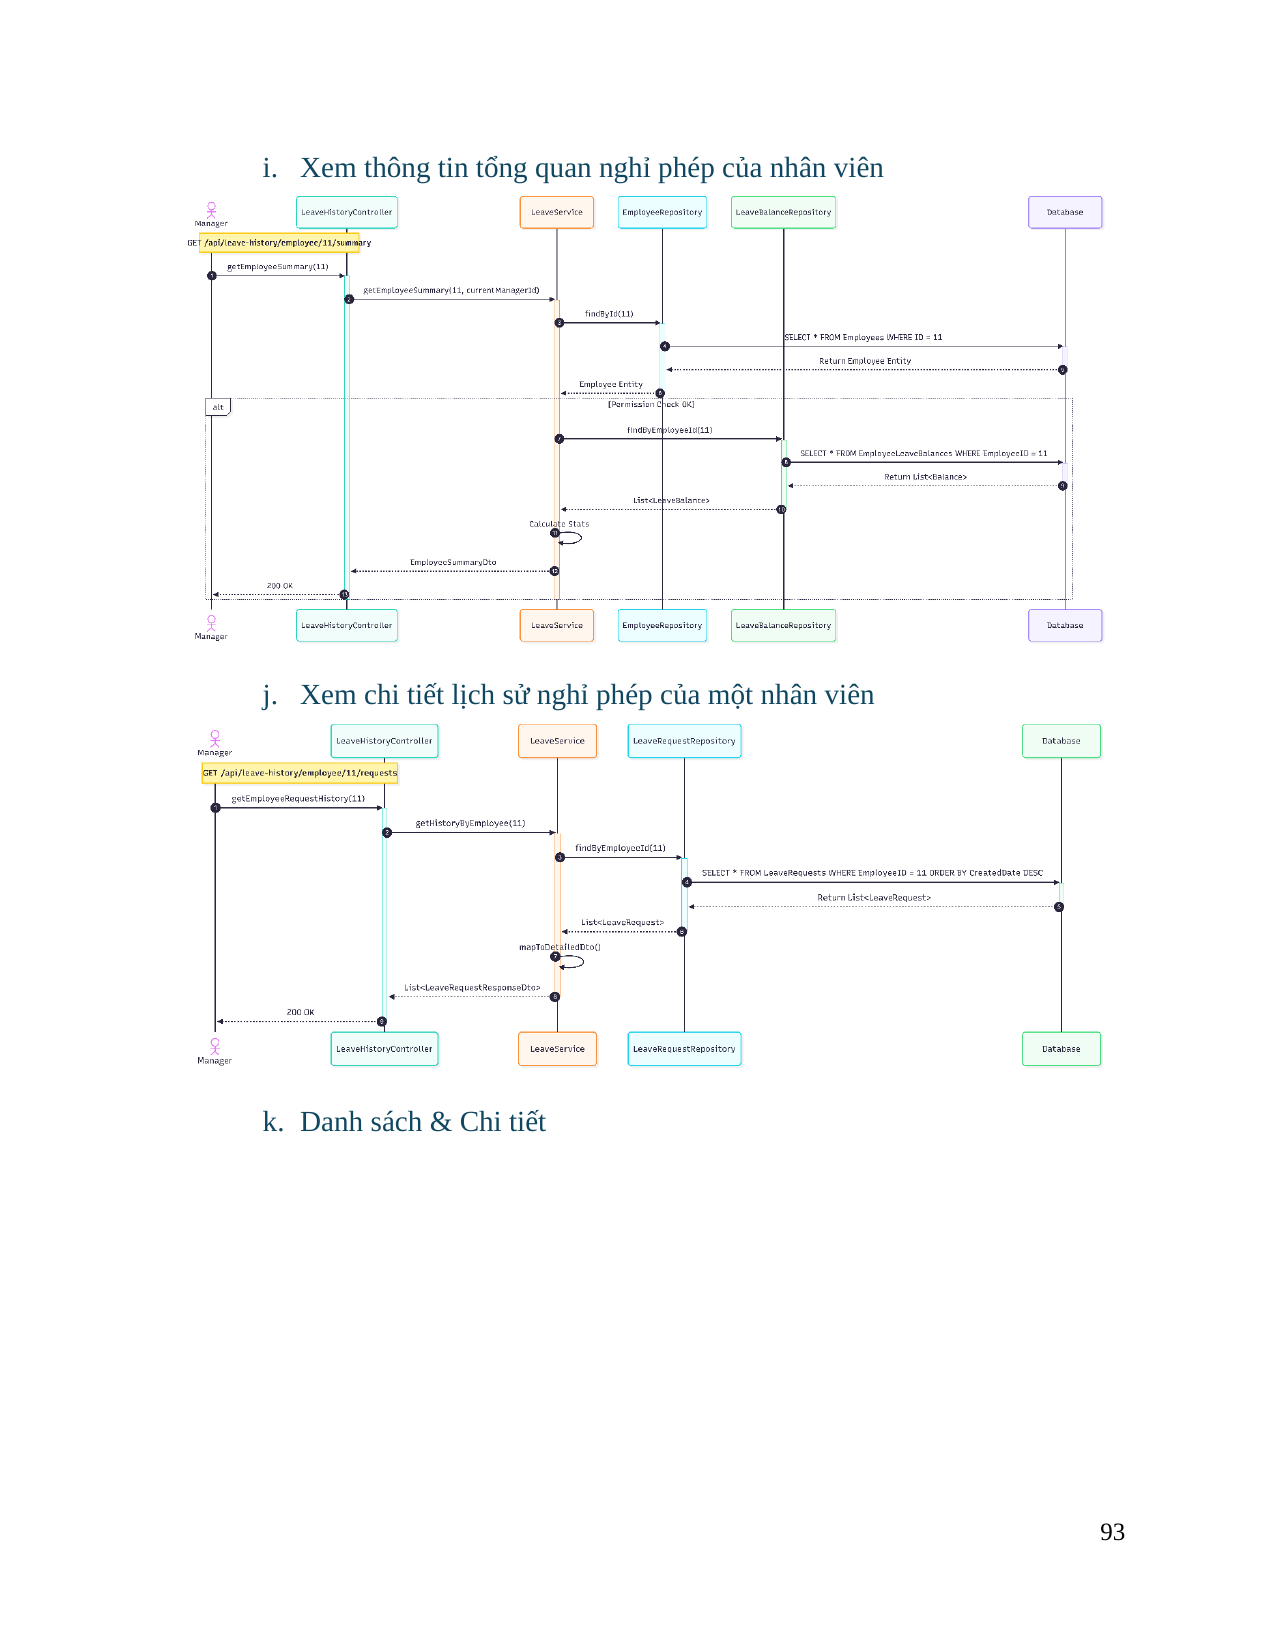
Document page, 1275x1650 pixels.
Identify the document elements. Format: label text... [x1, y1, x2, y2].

picture [150, 191, 1125, 661]
subtitle Xem chi tiết lịch sử nghỉ phép của một nhân viên [262, 677, 1125, 710]
subtitle Danh sách & Chi tiết [262, 1104, 1125, 1137]
subtitle Xem thông tin tổng quan nghỉ phép của nhân viên [262, 150, 1125, 183]
picture [150, 718, 1125, 1087]
